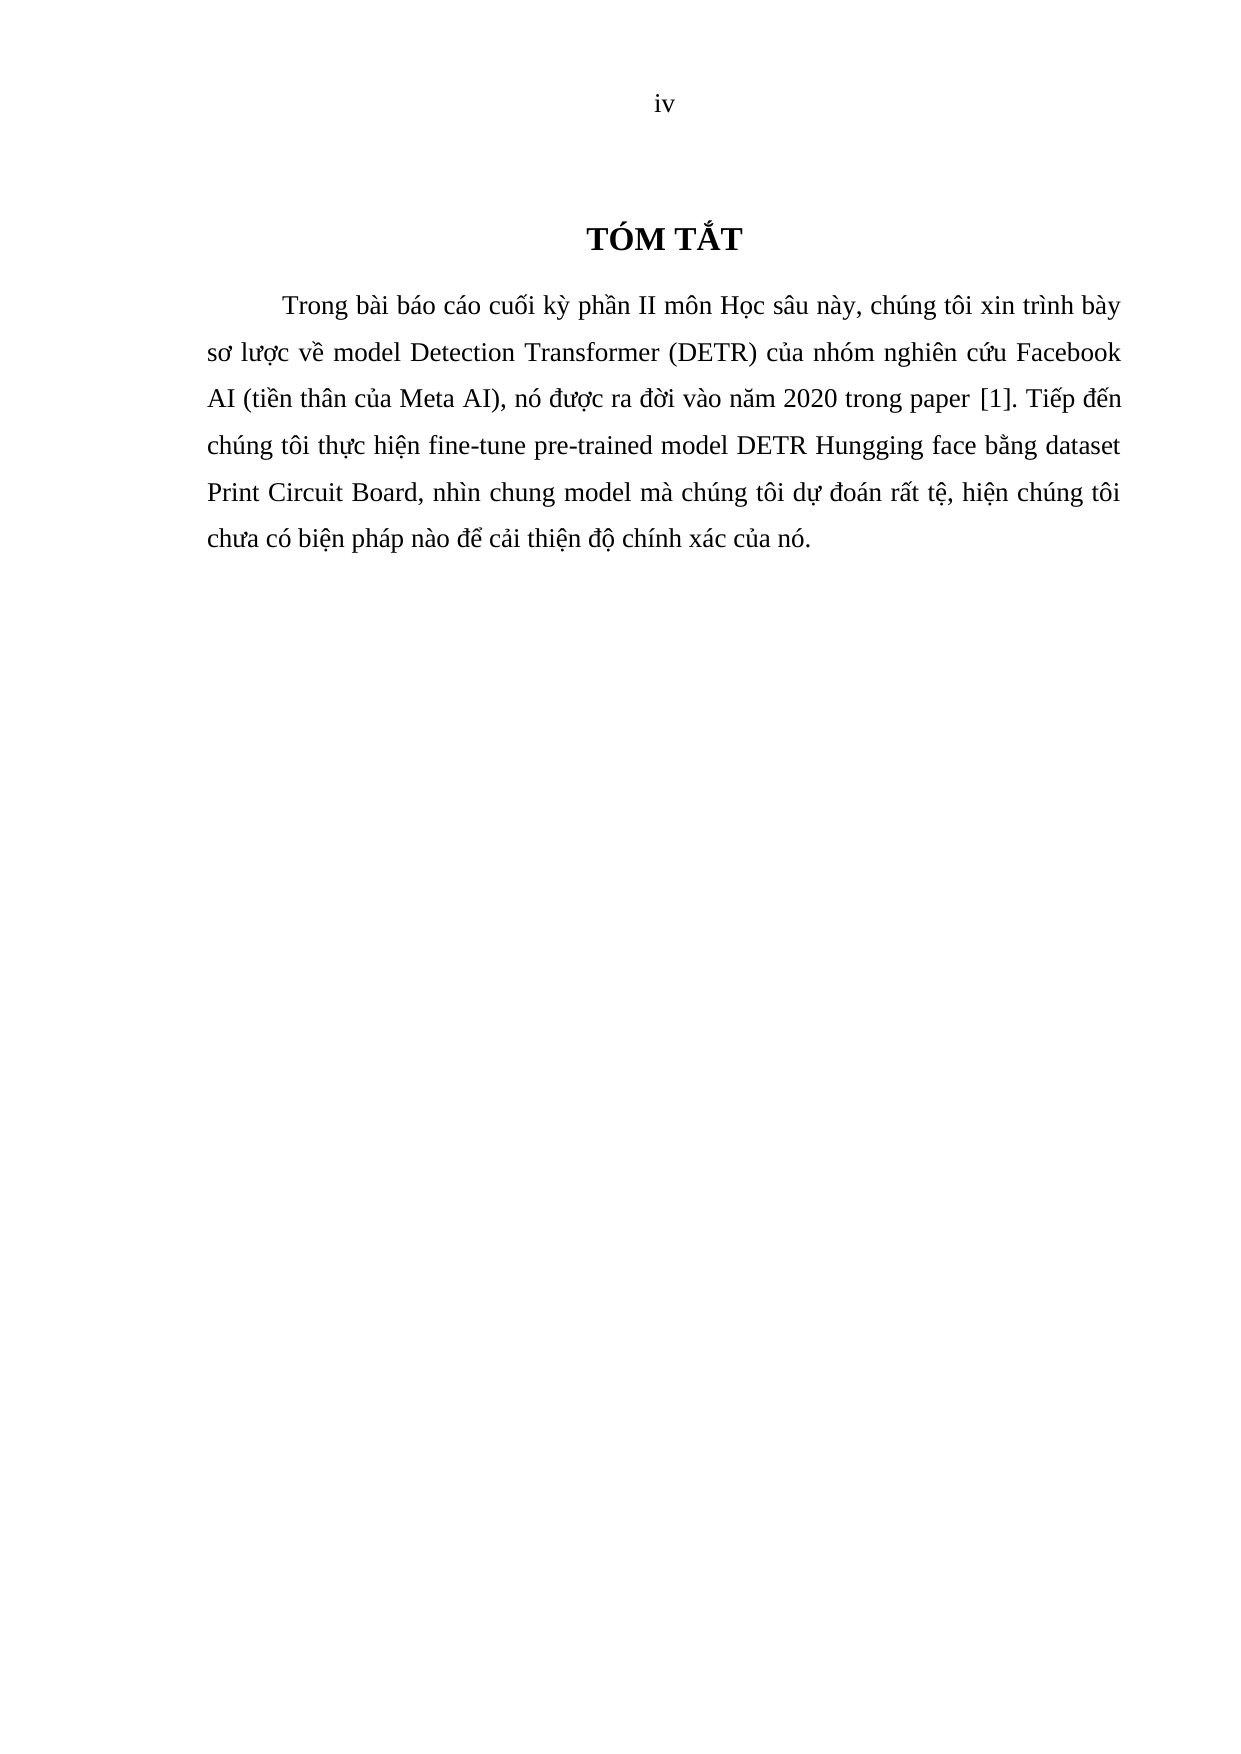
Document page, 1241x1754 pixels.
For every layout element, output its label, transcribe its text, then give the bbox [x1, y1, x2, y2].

text TÓM TẮT [207, 219, 1122, 258]
text Trong bài báo cáo cuối kỳ phần II môn Học sâu này, chúng tôi xin trình bày sơ lược về model Detection Transformer (DETR) của nhóm nghiên cứu Facebook AI (tiền thân của Meta AI), nó được ra đời vào năm 2020 trong paper . Tiếp đến chúng tôi thực hiện fine-tune pre-trained model DETR Hungging face bằng dataset Print Circuit Board, nhìn chung model mà chúng tôi dự đoán rất tệ, hiện chúng tôi chưa có biện pháp nào để cải thiện độ chính xác của nó. [207, 289, 1122, 554]
